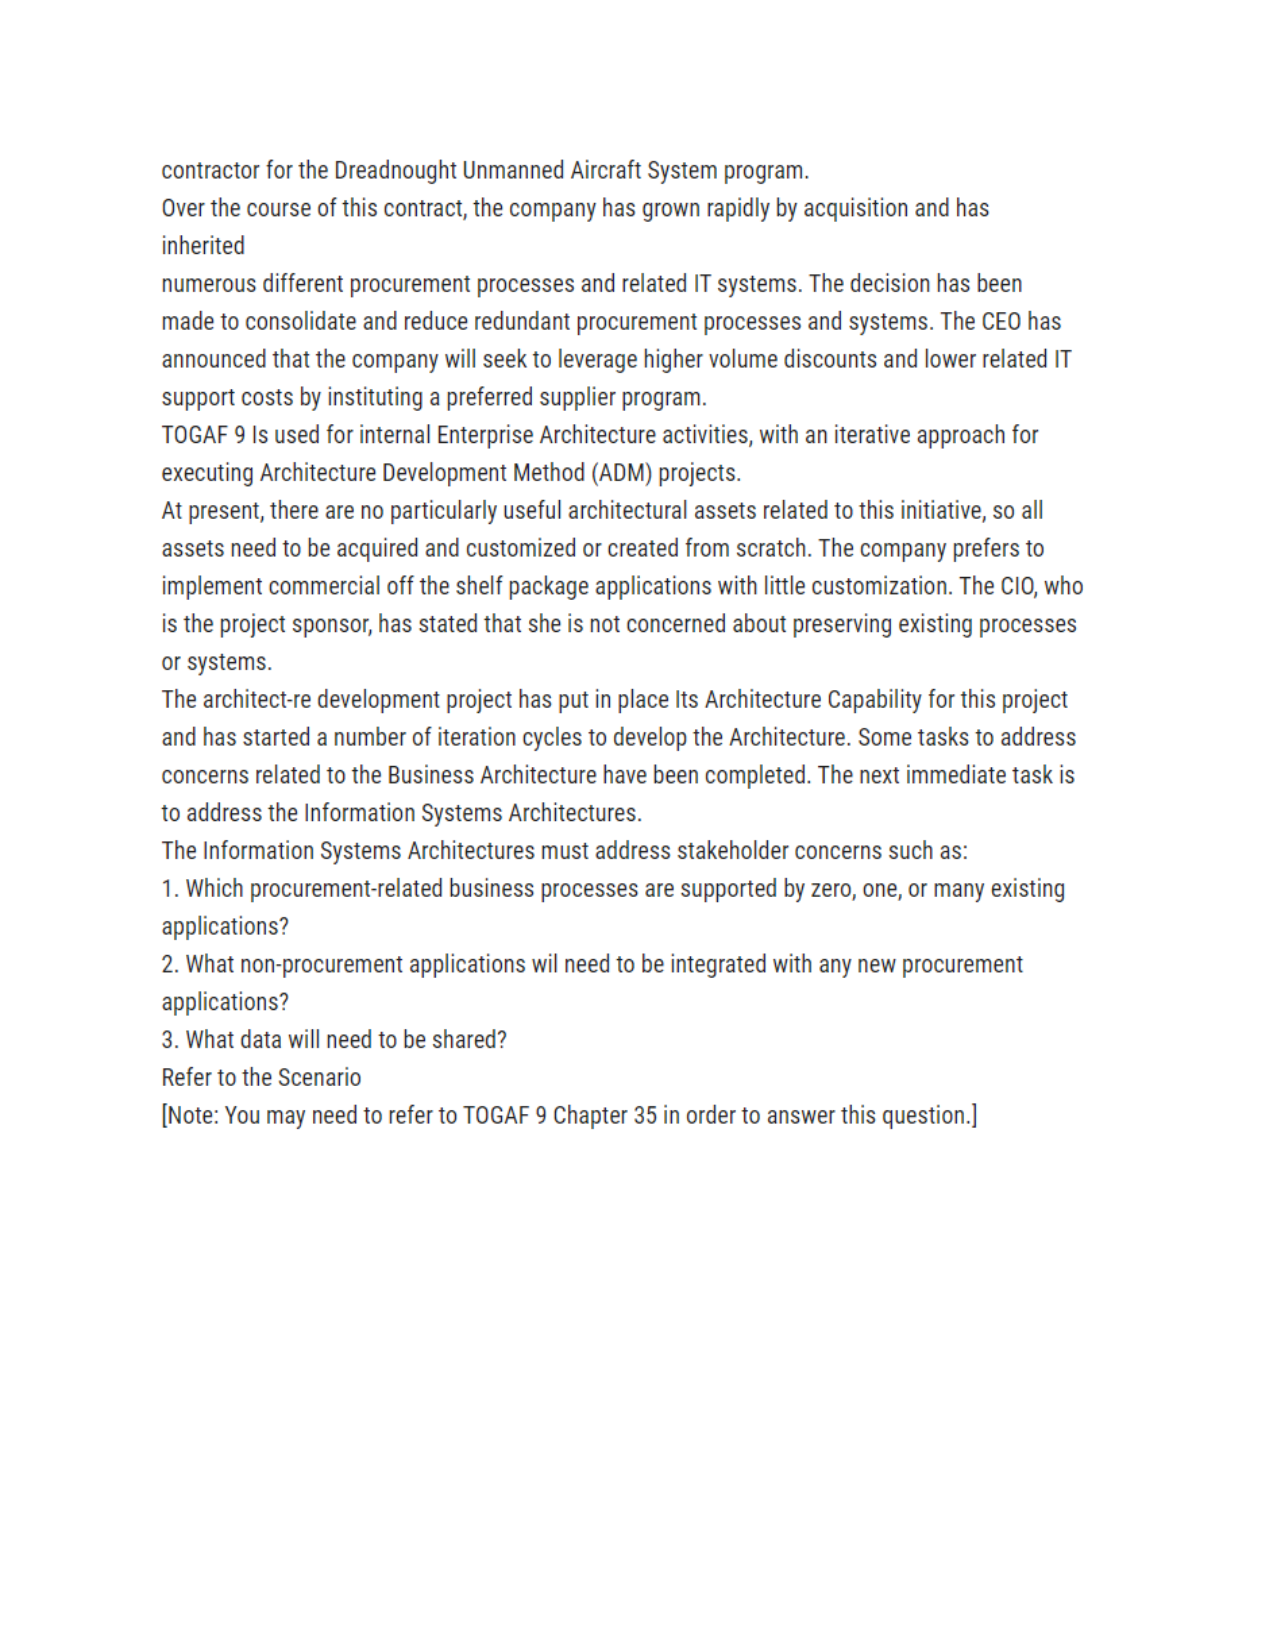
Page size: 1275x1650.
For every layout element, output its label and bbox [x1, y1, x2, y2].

picture [150, 150, 1125, 1140]
